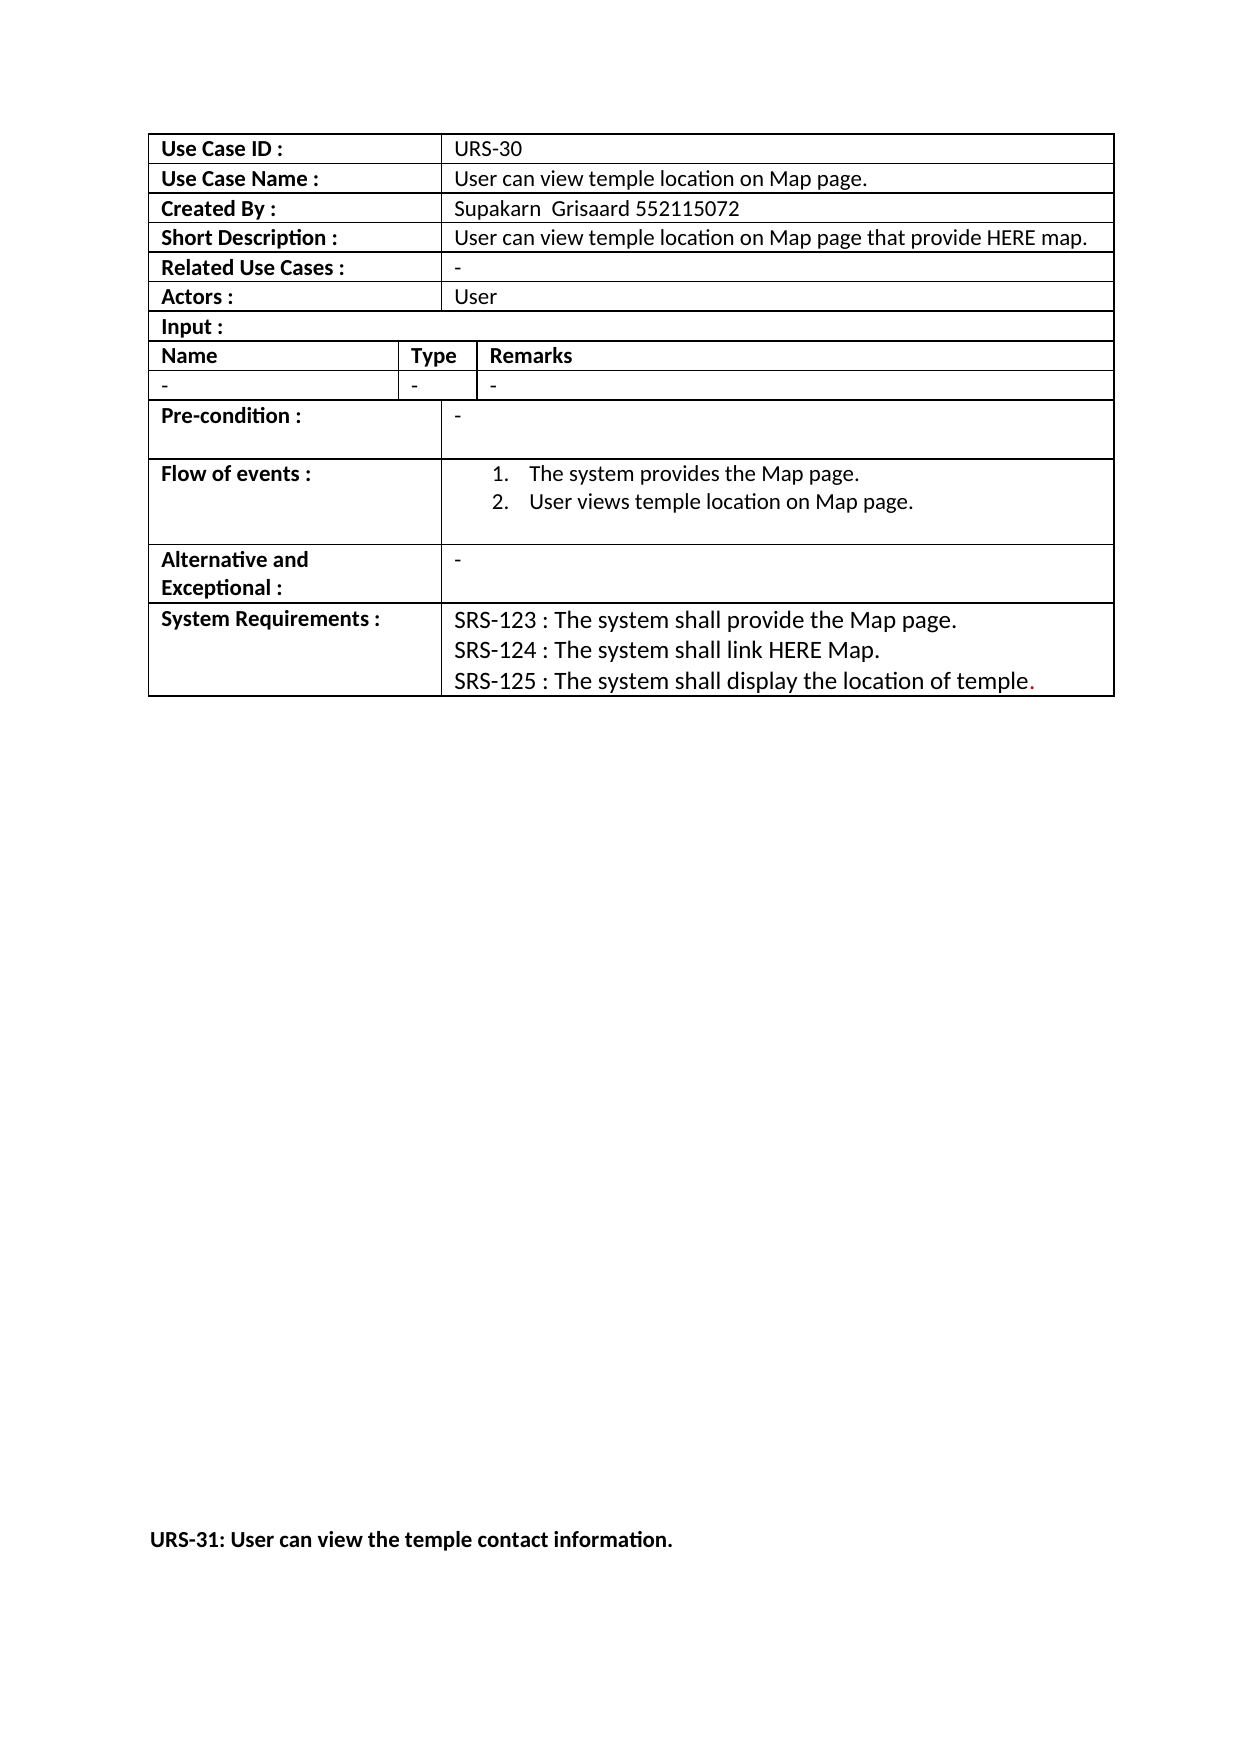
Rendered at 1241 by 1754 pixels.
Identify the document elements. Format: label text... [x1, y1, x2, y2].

table_cell User can view temple location on Map page. [442, 164, 1113, 192]
table_cell - [399, 371, 476, 399]
table_cell - [442, 545, 1113, 602]
table_cell Remarks [478, 342, 1113, 369]
table_cell User can view temple location on Map page that provide HERE map. [442, 223, 1113, 251]
table_cell Supakarn Grisaard 552115072 [442, 194, 1113, 222]
table_cell Flow of events : [149, 460, 441, 543]
table_cell Name [149, 342, 398, 369]
table_cell - [442, 253, 1113, 281]
table_cell Created By : [149, 194, 441, 222]
table_cell Actors : [149, 282, 441, 310]
table_cell The system provides the Map page. User views temple location on Map page. [442, 460, 1113, 543]
table_cell Input : [149, 312, 1113, 340]
table_cell - [478, 371, 1113, 399]
table_cell Use Case Name : [149, 164, 441, 192]
table_cell Type [399, 342, 476, 369]
table_cell Short Description : [149, 223, 441, 251]
table_header Use Case ID : [149, 135, 441, 162]
table_cell System Requirements : [149, 604, 441, 695]
table_cell User [442, 282, 1113, 310]
table_cell - [149, 371, 398, 399]
table_cell Pre-condition : [149, 401, 441, 458]
table_cell Alternative and Exceptional : [149, 545, 441, 602]
table_cell - [442, 401, 1113, 458]
text URS-31: User can view the temple contact information. [150, 1526, 1090, 1554]
table_cell SRS-123 : The system shall provide the Map page. SRS-124 : The system shall link HERE Map. SRS-125 : The system shall display the location of temple. [442, 604, 1113, 695]
table_header URS-30 [442, 135, 1113, 162]
table_cell Related Use Cases : [149, 253, 441, 281]
